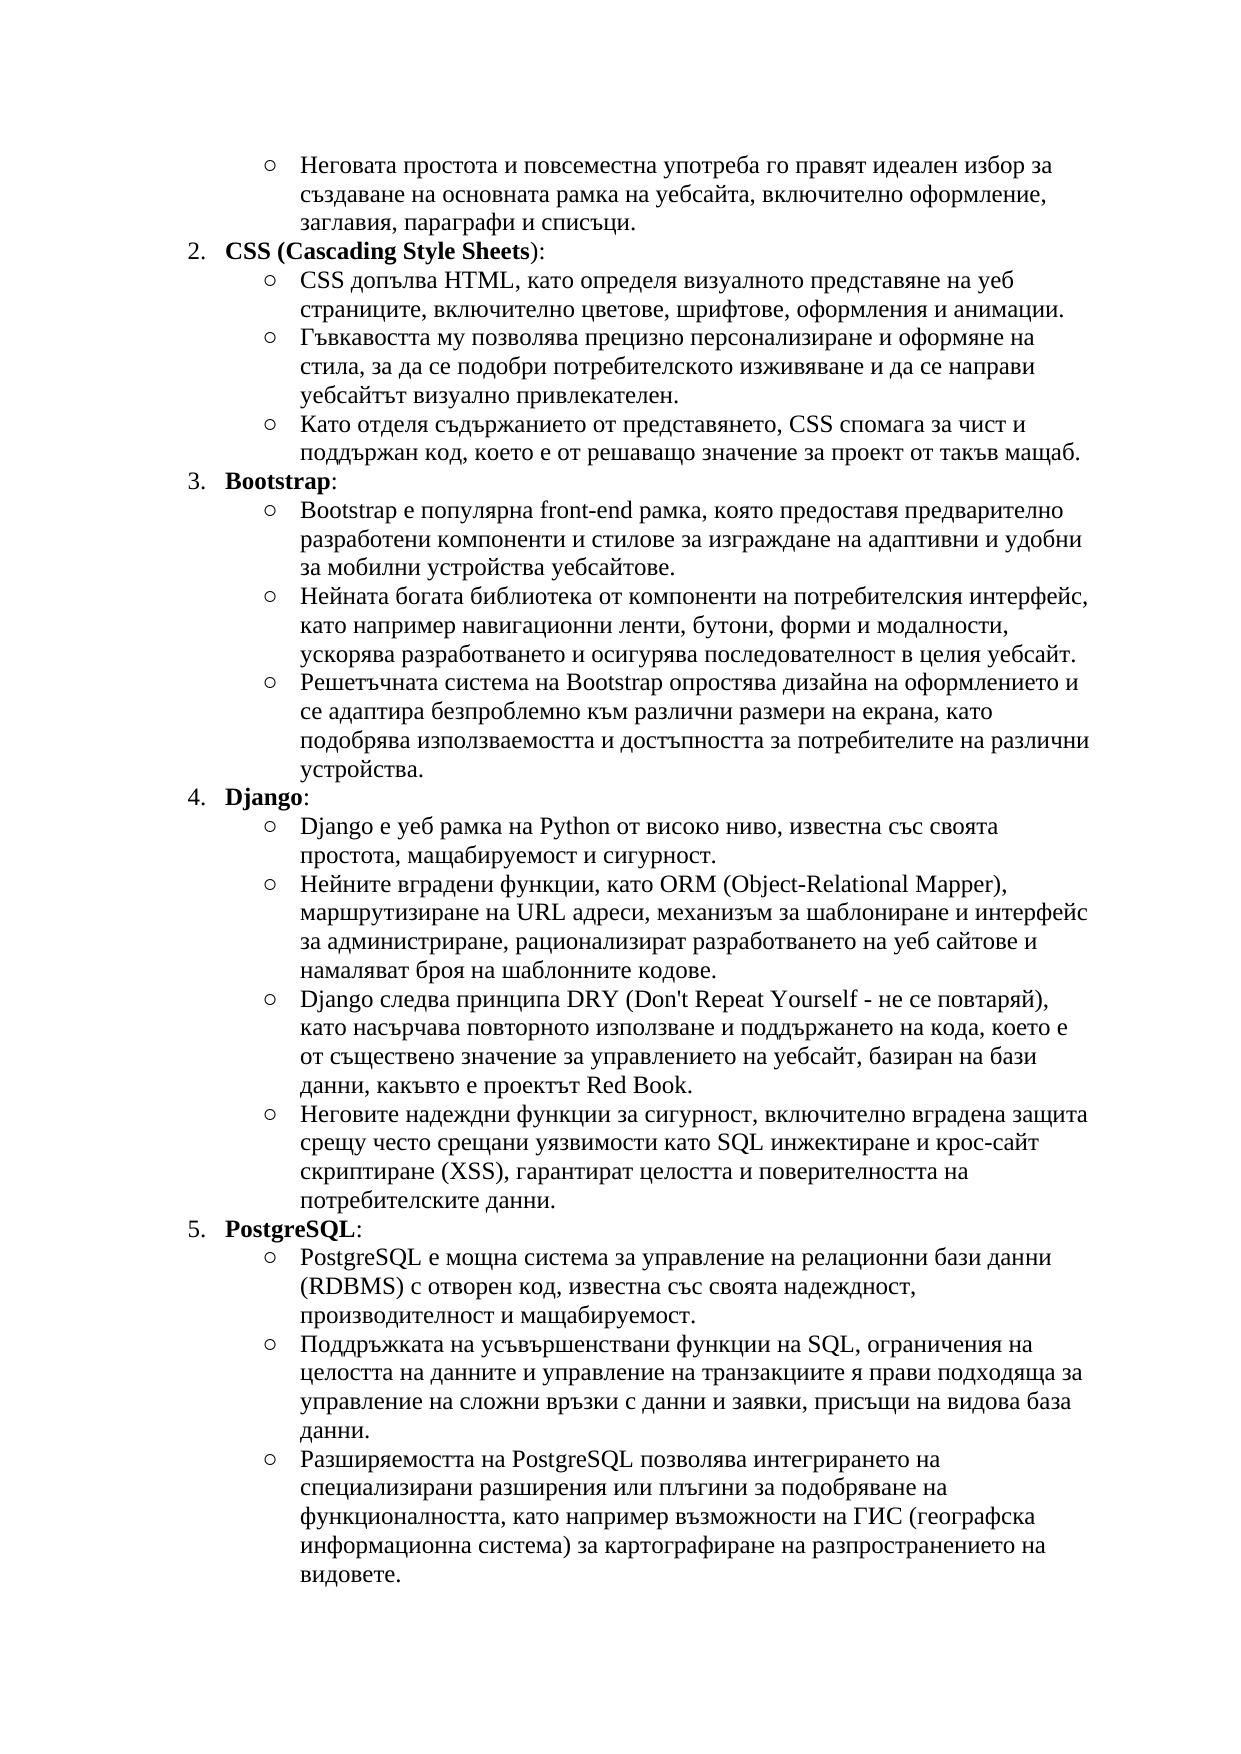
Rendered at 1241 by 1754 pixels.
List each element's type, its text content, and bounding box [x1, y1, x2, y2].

list PostgreSQL: [187, 1214, 1090, 1242]
list Гъвкавостта му позволява прецизно персонализиране и оформяне на стила, за да се подобри потребителското изживяване и да се направи уебсайтът визуално привлекателен. [262, 322, 1090, 409]
list Django: [187, 782, 1090, 811]
list PostgreSQL е мощна система за управление на релационни бази данни (RDBMS) с отворен код, известна със своята надеждност, производителност и мащабируемост. [262, 1242, 1090, 1329]
list Неговите надеждни функции за сигурност, включително вградена защита срещу често срещани уязвимости като SQL инжектиране и крос-сайт скриптиране (XSS), гарантират целостта и поверителността на потребителските данни. [262, 1099, 1090, 1214]
list CSS (Cascading Style Sheets): [187, 236, 1090, 265]
list Bootstrap е популярна front-end рамка, която предоставя предварително разработени компоненти и стилове за изграждане на адаптивни и удобни за мобилни устройства уебсайтове. [262, 495, 1090, 581]
list Неговата простота и повсеместна употреба го правят идеален избор за създаване на основната рамка на уебсайта, включително оформление, заглавия, параграфи и списъци. [262, 150, 1090, 236]
list Решетъчната система на Bootstrap опростява дизайна на оформлението и се адаптира безпроблемно към различни размери на екрана, като подобрява използваемостта и достъпността за потребителите на различни устройства. [262, 667, 1090, 782]
list Нейната богата библиотека от компоненти на потребителския интерфейс, като например навигационни ленти, бутони, форми и модалности, ускорява разработването и осигурява последователност в целия уебсайт. [262, 581, 1090, 667]
list Bootstrap: [187, 466, 1090, 495]
list Django е уеб рамка на Python от високо ниво, известна със своята простота, мащабируемост и сигурност. [262, 811, 1090, 869]
list CSS допълва HTML, като определя визуалното представяне на уеб страниците, включително цветове, шрифтове, оформления и анимации. [262, 265, 1090, 322]
list Разширяемостта на PostgreSQL позволява интегрирането на специализирани разширения или плъгини за подобряване на функционалността, като например възможности на ГИС (географска информационна система) за картографиране на разпространението на видовете. [262, 1444, 1090, 1587]
list Като отделя съдържанието от представянето, CSS спомага за чист и поддържан код, което е от решаващо значение за проект от такъв мащаб. [262, 409, 1090, 466]
list Поддръжката на усъвършенствани функции на SQL, ограничения на целостта на данните и управление на транзакциите я прави подходяща за управление на сложни връзки с данни и заявки, присъщи на видова база данни. [262, 1329, 1090, 1444]
list Django следва принципа DRY (Don't Repeat Yourself - не се повтаряй), като насърчава повторното използване и поддържането на кода, което е от съществено значение за управлението на уебсайт, базиран на бази данни, какъвто е проектът Red Book. [262, 984, 1090, 1099]
list Нейните вградени функции, като ORM (Object-Relational Mapper), маршрутизиране на URL адреси, механизъм за шаблониране и интерфейс за администриране, рационализират разработването на уеб сайтове и намаляват броя на шаблонните кодове. [262, 869, 1090, 984]
